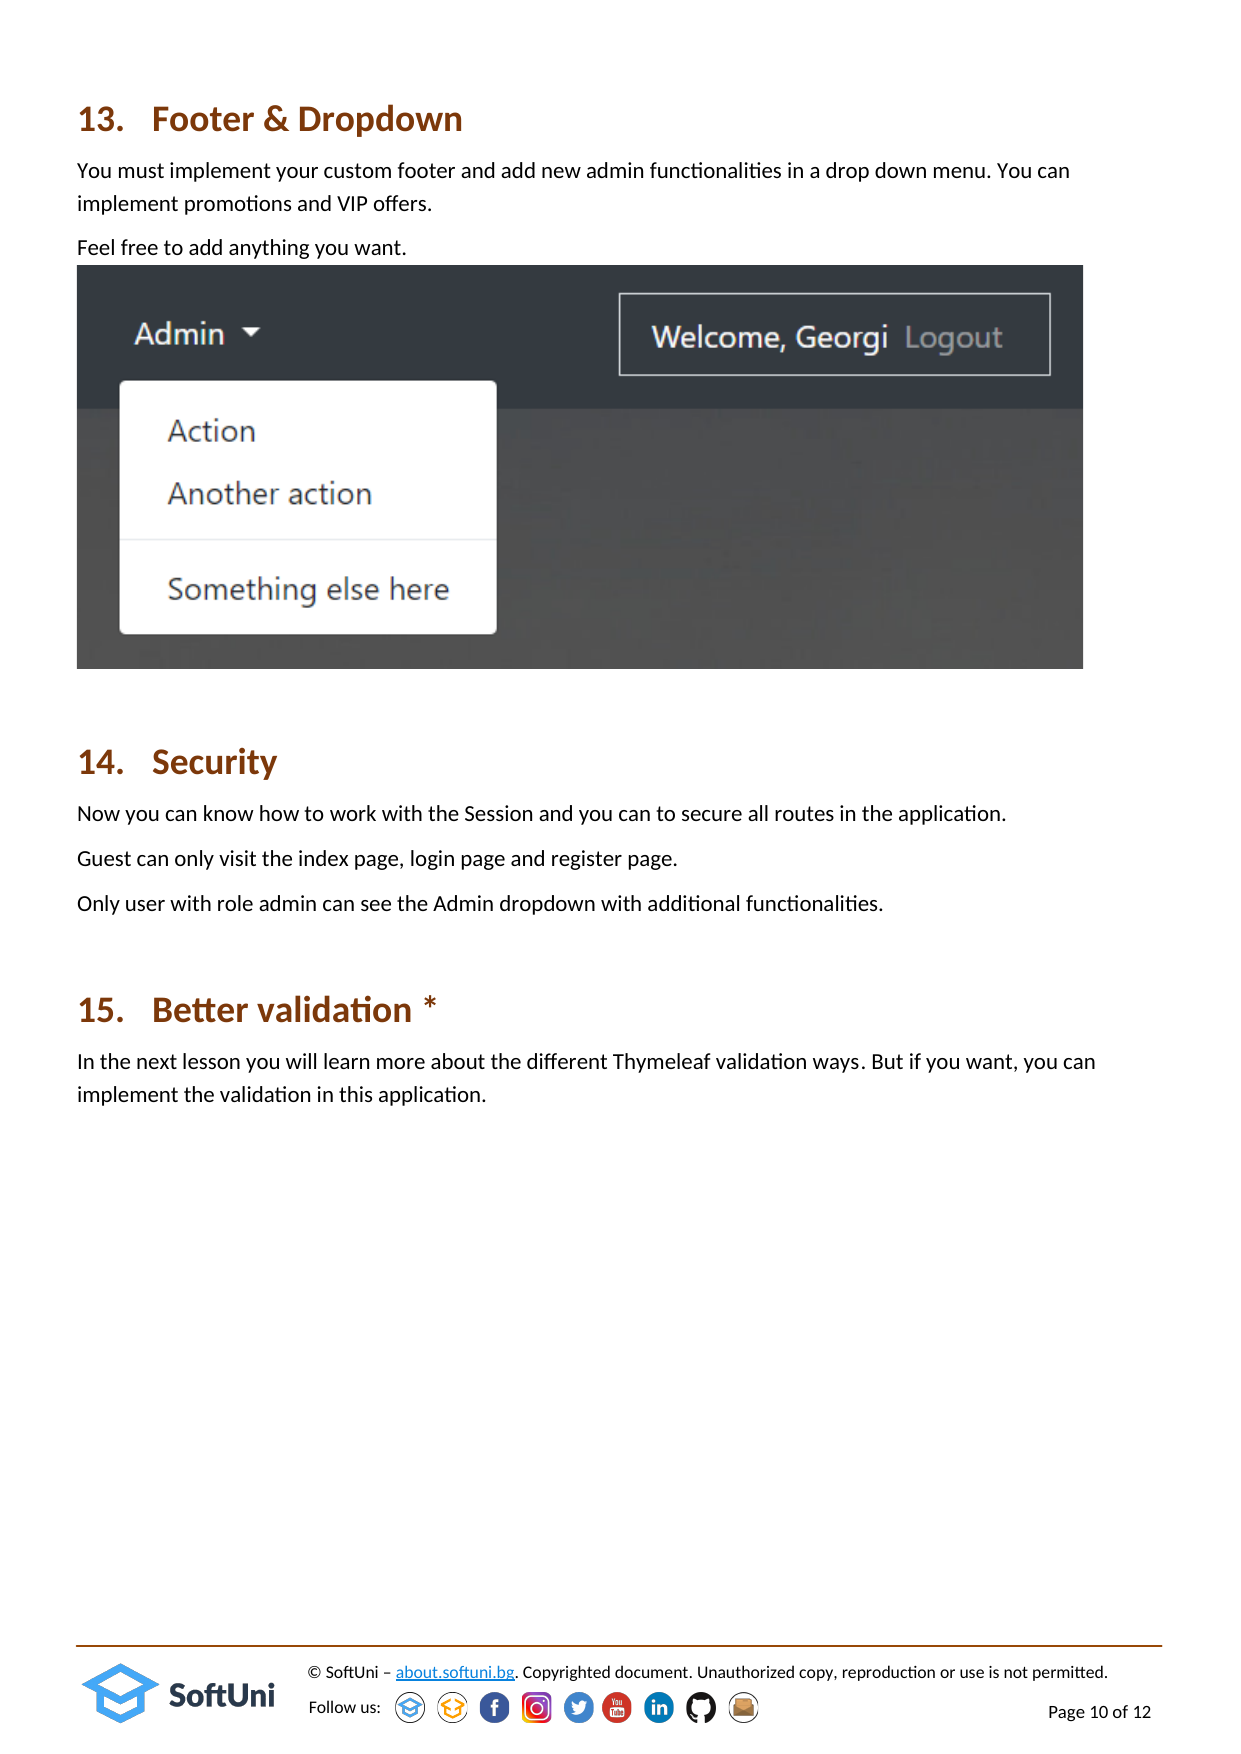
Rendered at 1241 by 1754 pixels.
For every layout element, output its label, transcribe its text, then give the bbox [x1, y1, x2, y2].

text In the next lesson you will learn more about the different Thymeleaf validation ways. But if you want, you can implement the validation in this application. [77, 1047, 1163, 1108]
picture [76, 265, 1084, 669]
subtitle Security [77, 738, 1163, 784]
text Guest can only visit the index page, login page and register page. [77, 844, 1163, 872]
picture [665, 1714, 674, 1723]
picture [395, 1692, 425, 1723]
picture [644, 1692, 653, 1701]
subtitle Footer & Dropdown [77, 95, 1163, 141]
picture [522, 1692, 552, 1723]
picture [658, 1705, 667, 1714]
picture [75, 1658, 281, 1729]
picture [728, 1692, 759, 1723]
text Only user with role admin can see the Admin dropdown with additional functionalities. [77, 889, 1163, 917]
text You must implement your custom footer and add new admin functionalities in a drop down menu. You can implement promotions and VIP offers. [77, 156, 1163, 217]
text Now you can know how to work with the Session and you can to secure all routes in the application. [77, 799, 1163, 827]
picture [437, 1692, 468, 1723]
picture [479, 1692, 510, 1723]
picture [602, 1692, 632, 1723]
picture [686, 1692, 716, 1723]
picture [564, 1692, 594, 1723]
subtitle Better validation * [77, 986, 1163, 1032]
picture [665, 1692, 674, 1701]
picture [644, 1714, 653, 1723]
